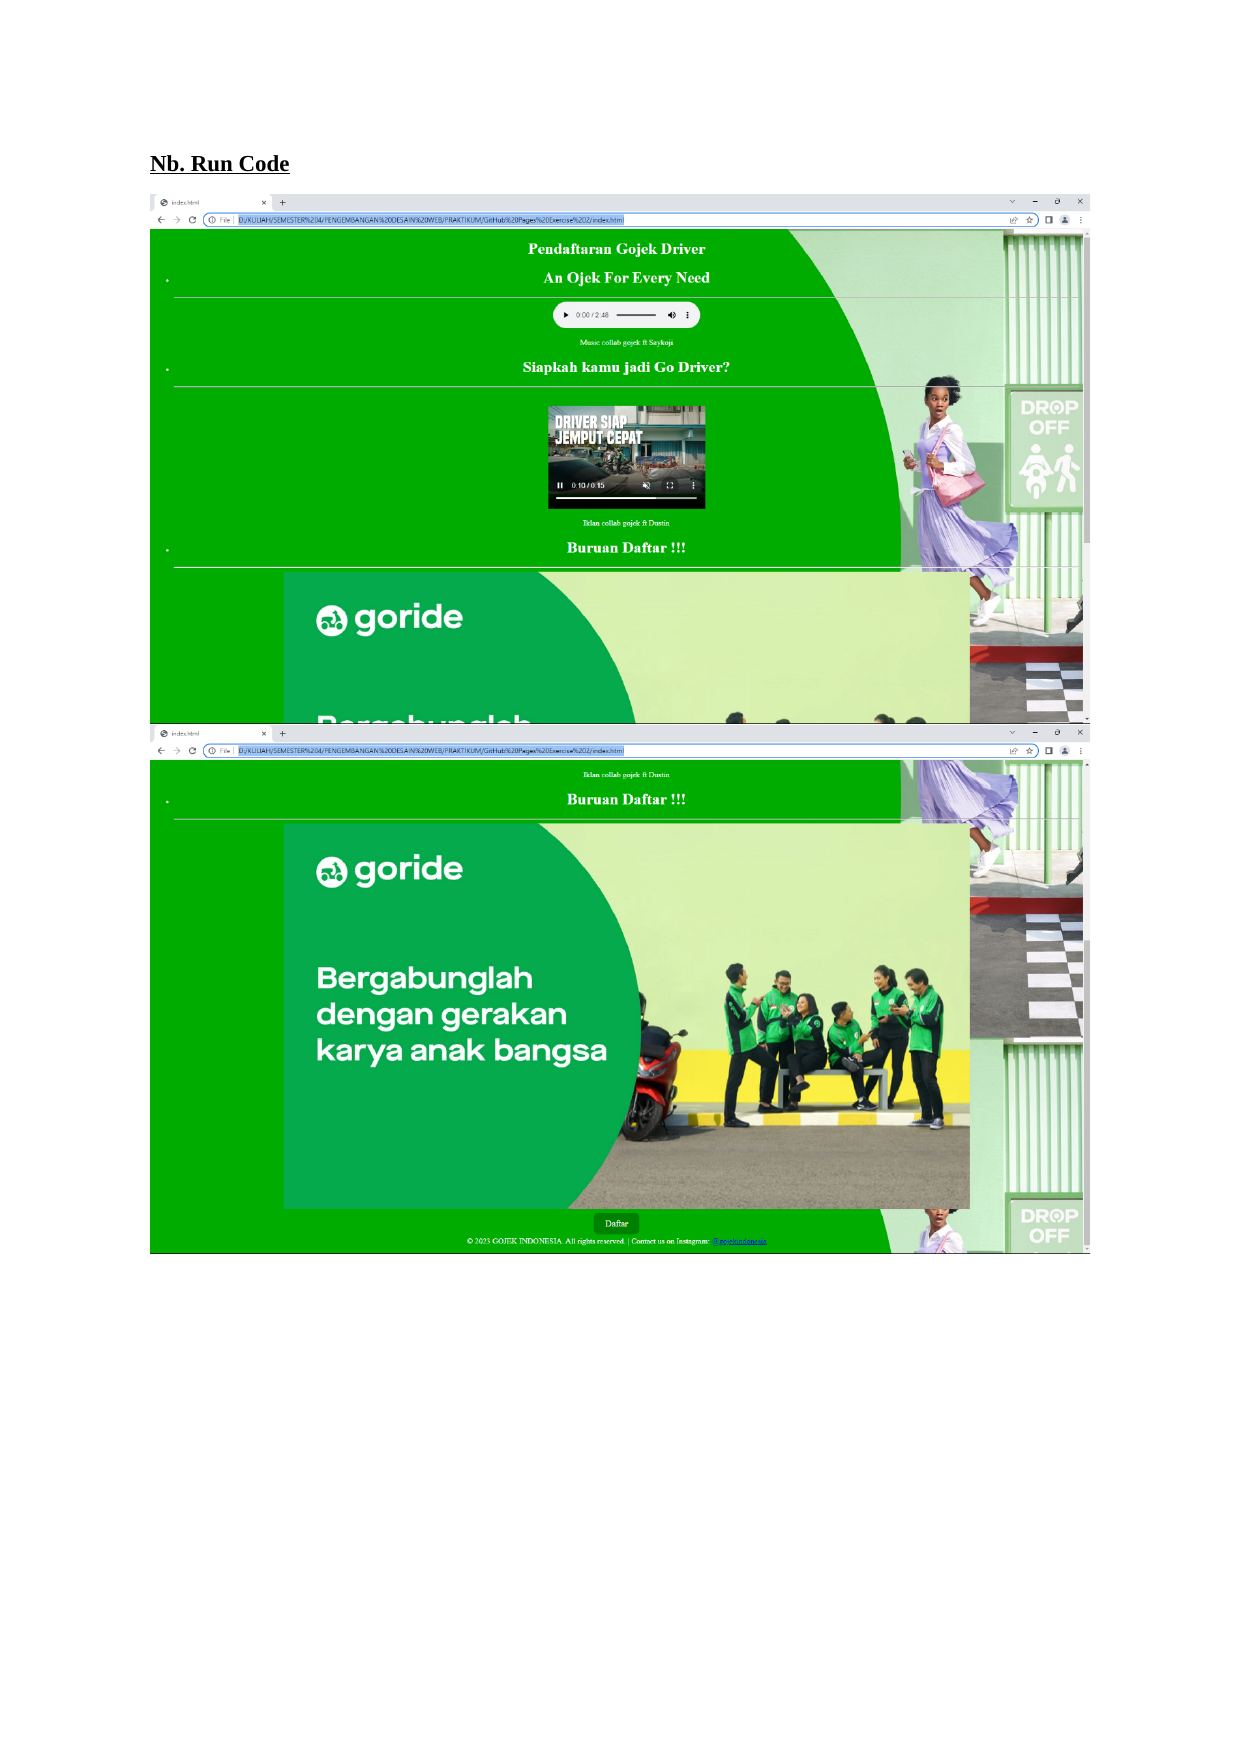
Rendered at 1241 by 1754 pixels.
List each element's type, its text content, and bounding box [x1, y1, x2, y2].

picture [150, 725, 1091, 1254]
text Nb. Run Code [150, 150, 1090, 176]
picture [150, 194, 1091, 724]
